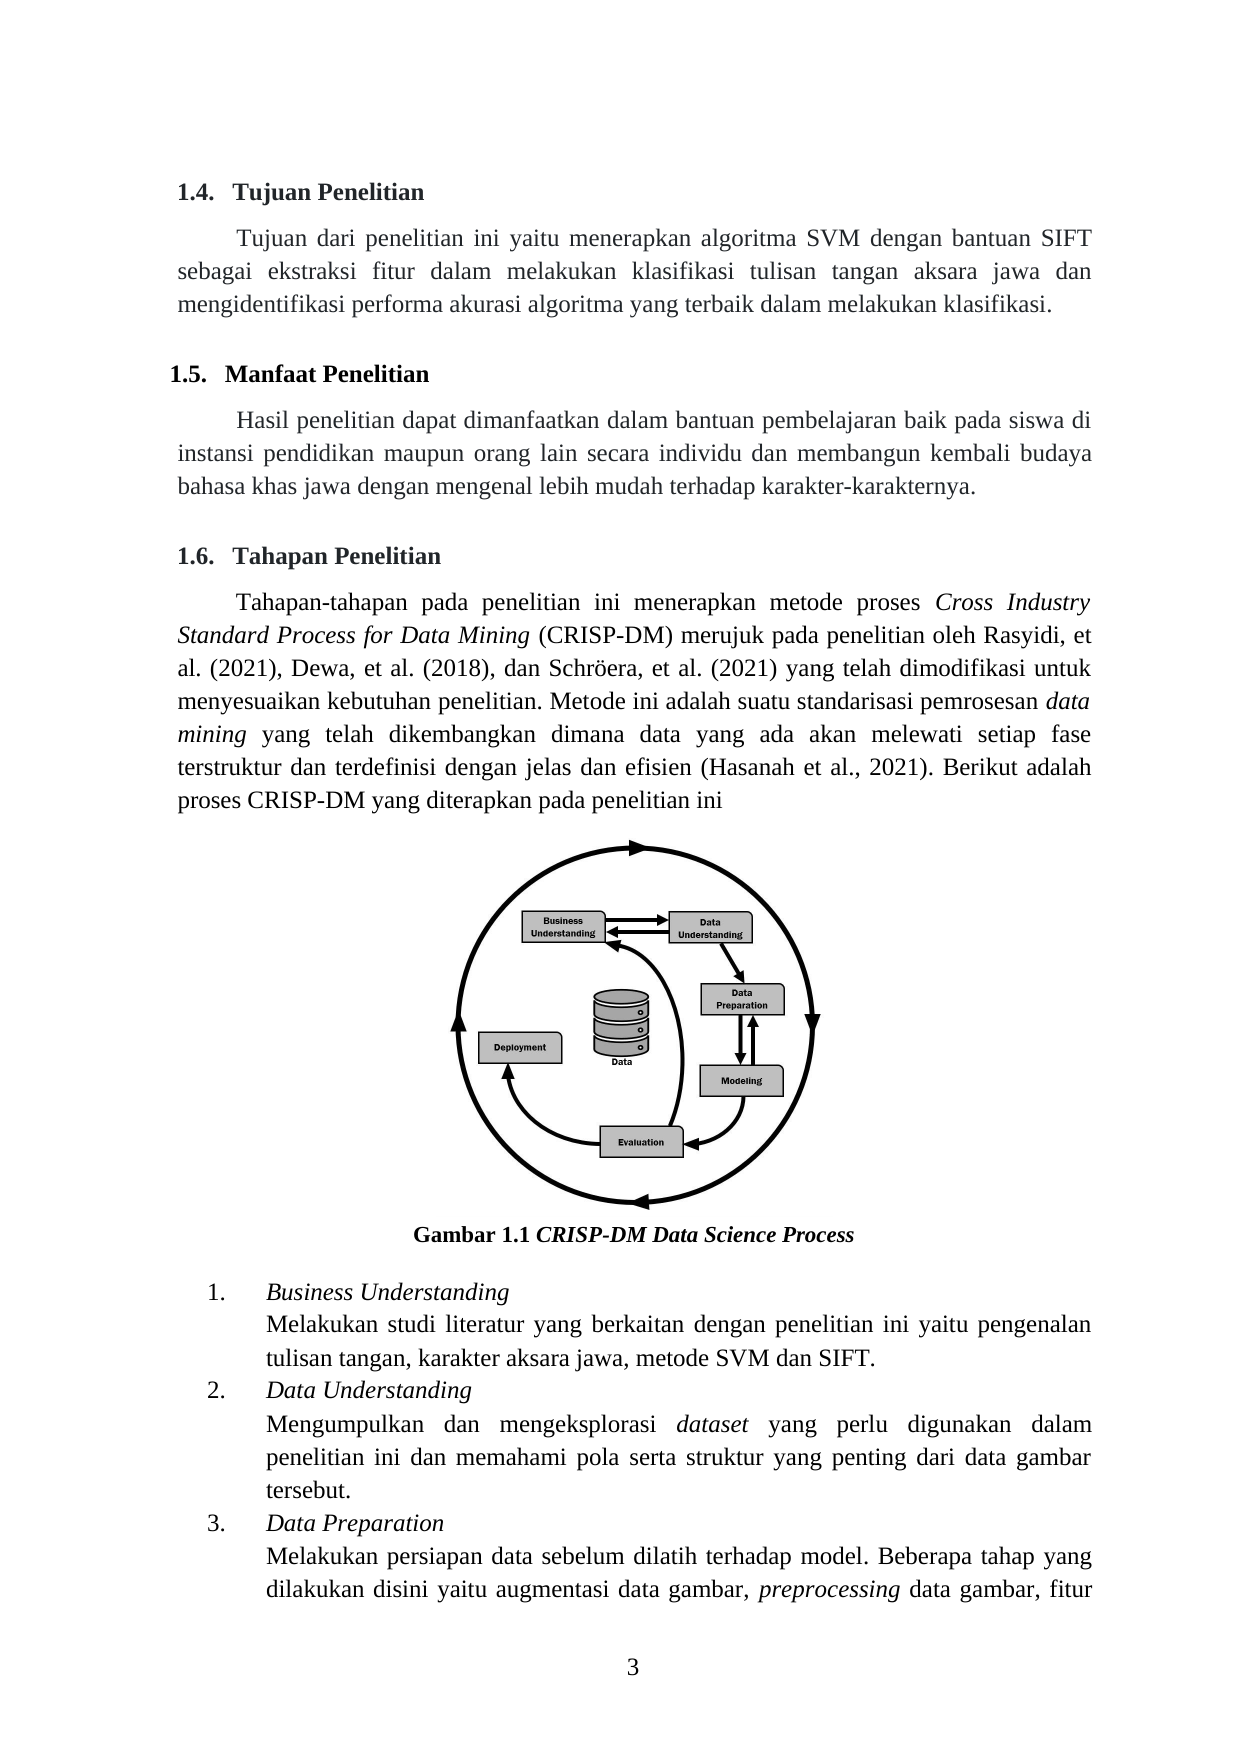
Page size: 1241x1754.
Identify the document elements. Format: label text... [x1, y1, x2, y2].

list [266, 1541, 1092, 1602]
text Gambar 1.1 CRISP-DM Data Science Process [177, 1221, 1092, 1248]
subtitle Tahapan Penelitian [214, 541, 1092, 570]
list Data Preparation [207, 1508, 1092, 1536]
text Tujuan dari penelitian ini yaitu menerapkan algoritma SVM dengan bantuan SIFT sebagai ekstraksi fitur dalam melakukan klasifikasi tulisan tangan aksara jawa dan mengidentifikasi performa akurasi algoritma yang terbaik dalam melakukan klasifikasi. [177, 223, 1092, 317]
picture [436, 830, 834, 1217]
text Hasil penelitian dapat dimanfaatkan dalam bantuan pembelajaran baik pada siswa di instansi pendidikan maupun orang lain secara individu dan membangun kembali budaya bahasa khas jawa dengan mengenal lebih mudah terhadap karakter-karakternya. [177, 405, 1092, 499]
list Mengumpulkan dan mengeksplorasi dataset yang perlu digunakan dalam penelitian ini dan memahami pola serta struktur yang penting dari data gambar tersebut. [266, 1409, 1092, 1503]
text Tahapan-tahapan pada penelitian ini menerapkan metode proses Cross Industry Standard Process for Data Mining (CRISP-DM) merujuk pada penelitian oleh Rasyidi, et al. (2021), Dewa, et al. (2018), dan Schröera, et al. (2021) yang telah dimodifikasi untuk menyesuaikan kebutuhan penelitian. Metode ini adalah suatu standarisasi pemrosesan data mining yang telah dikembangkan dimana data yang ada akan melewati setiap fase terstruktur dan terdefinisi dengan jelas dan efisien (Hasanah et al., 2021). Berikut adalah proses CRISP-DM yang diterapkan pada penelitian ini [177, 587, 1092, 814]
subtitle Manfaat Penelitian [207, 359, 1092, 388]
list Data Understanding [207, 1376, 1092, 1404]
subtitle Tujuan Penelitian [214, 177, 1092, 206]
list Melakukan studi literatur yang berkaitan dengan penelitian ini yaitu pengenalan tulisan tangan, karakter aksara jawa, metode SVM dan SIFT. [266, 1309, 1092, 1371]
list Business Understanding [207, 1277, 1092, 1305]
